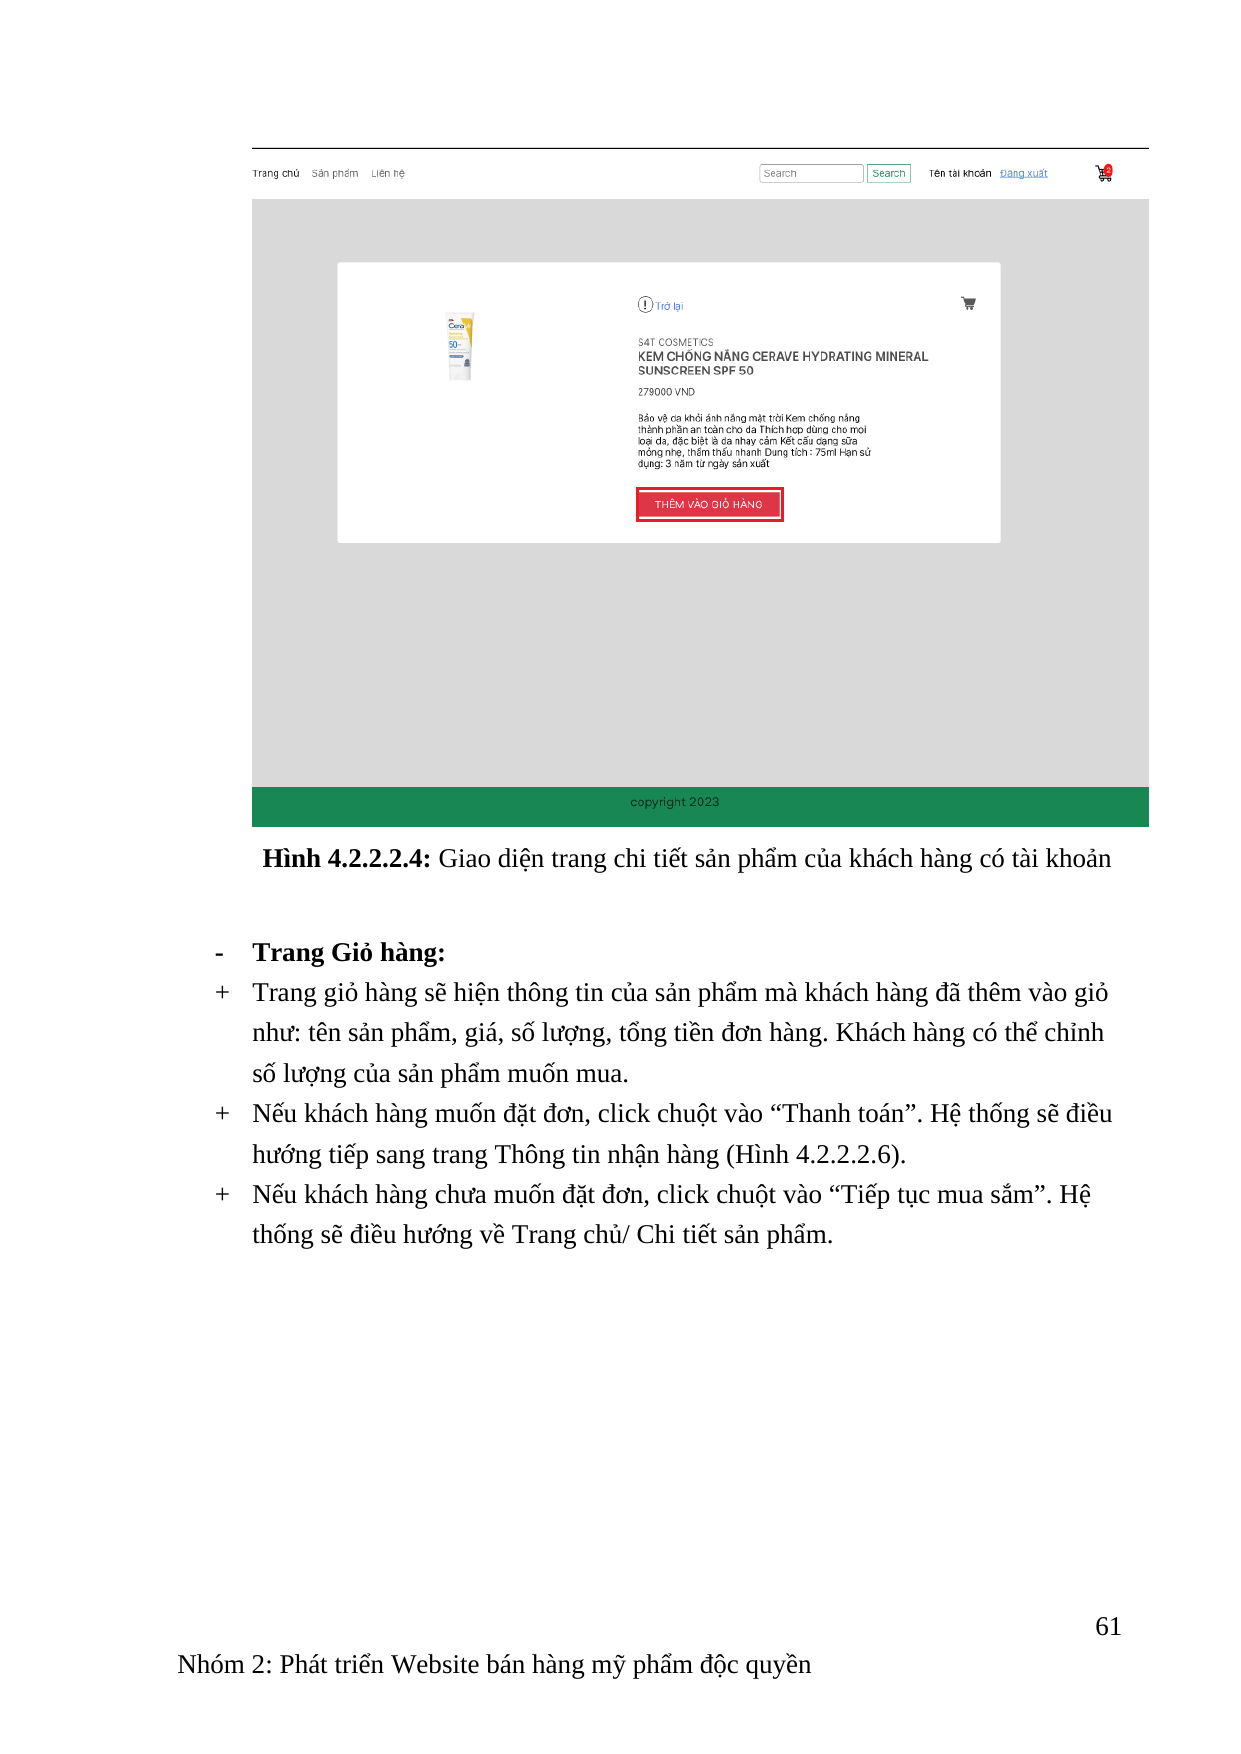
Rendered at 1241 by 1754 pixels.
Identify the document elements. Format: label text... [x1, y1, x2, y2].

picture [252, 147, 1149, 827]
text Hình 4.2.2.2.4: Giao diện trang chi tiết sản phẩm của khách hàng có tài khoản [252, 842, 1122, 873]
list Trang Giỏ hàng: [214, 936, 1122, 967]
list Nếu khách hàng muốn đặt đơn, click chuột vào “Thanh toán”. Hệ thống sẽ điều hướng tiếp sang trang Thông tin nhận hàng (Hình 4.2.2.2.6). [214, 1097, 1122, 1169]
list Nếu khách hàng chưa muốn đặt đơn, click chuột vào “Tiếp tục mua sắm”. Hệ thống sẽ điều hướng về Trang chủ/ Chi tiết sản phẩm. [214, 1178, 1122, 1250]
list Trang giỏ hàng sẽ hiện thông tin của sản phẩm mà khách hàng đã thêm vào giỏ như: tên sản phẩm, giá, số lượng, tổng tiền đơn hàng. Khách hàng có thể chỉnh số lượng của sản phẩm muốn mua. [214, 976, 1122, 1088]
